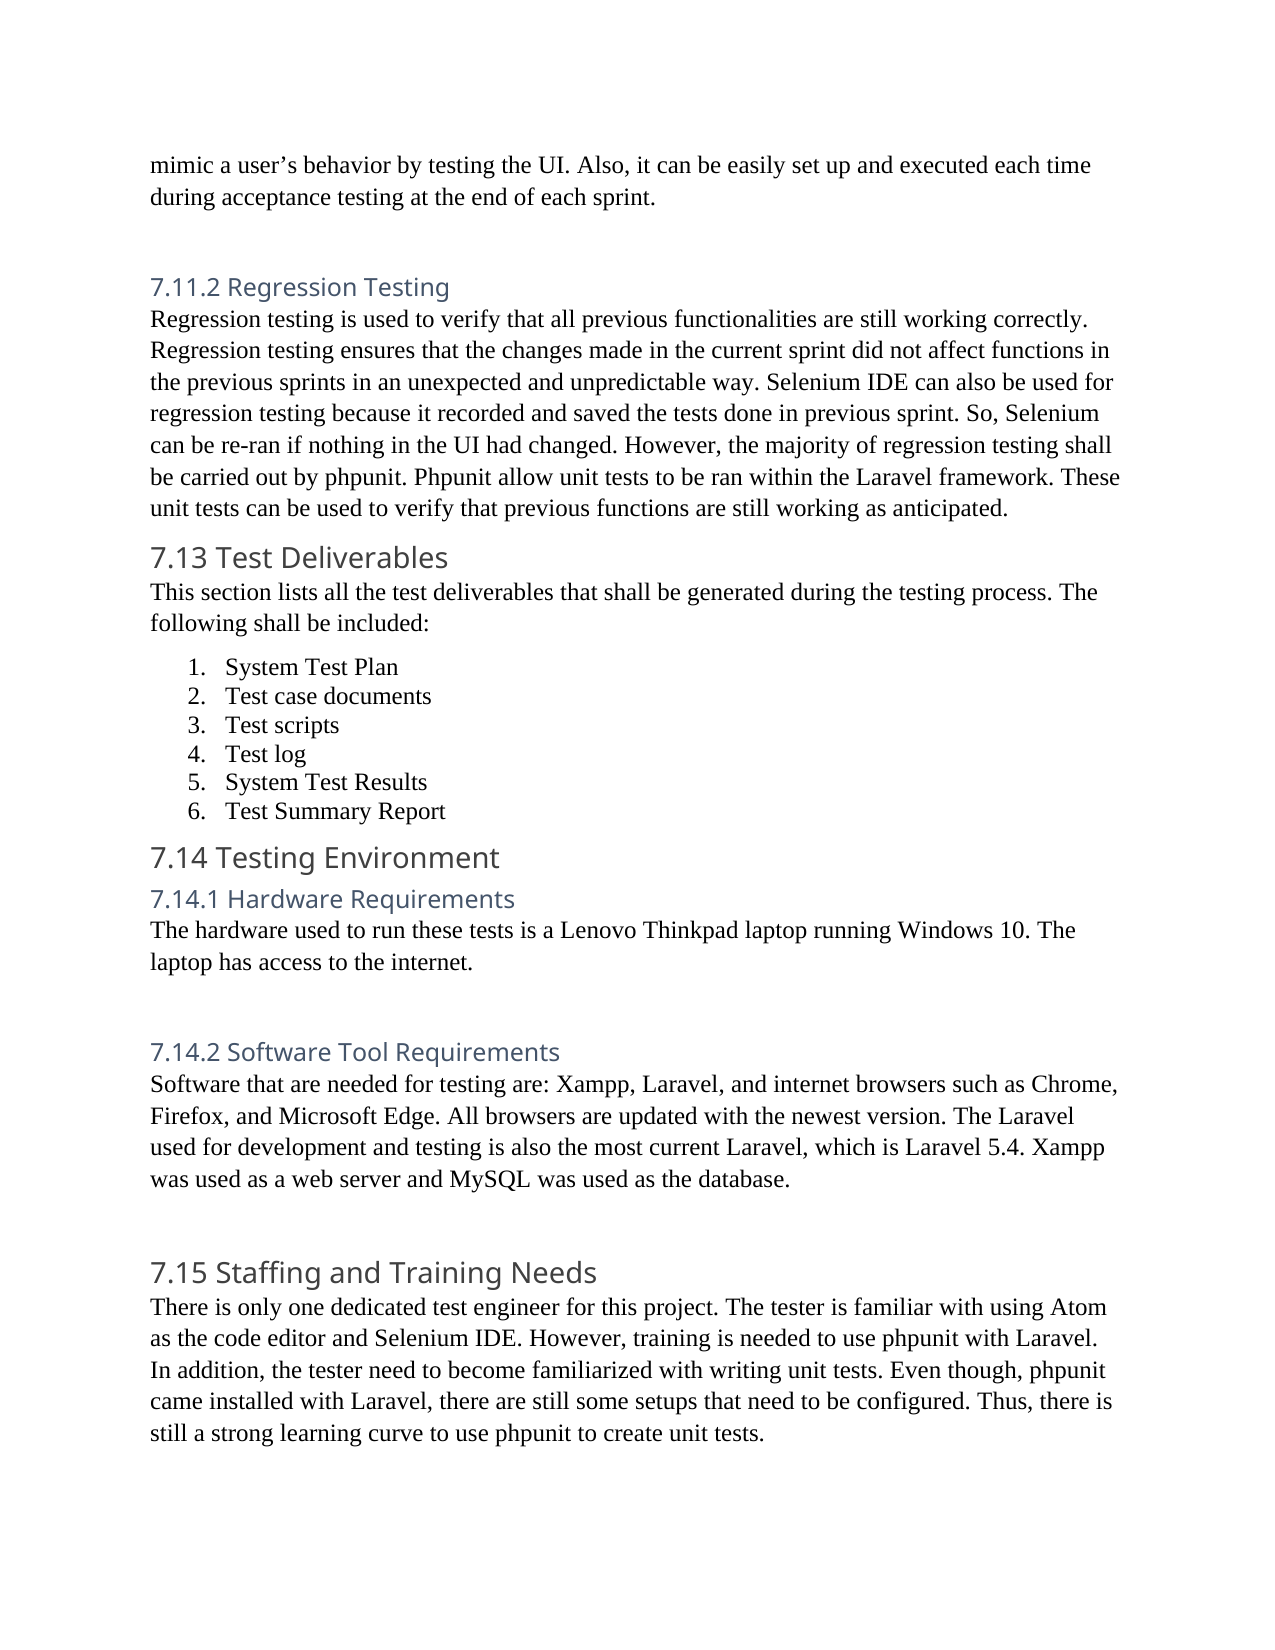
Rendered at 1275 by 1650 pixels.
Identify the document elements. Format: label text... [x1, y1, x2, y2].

list Test Summary Report [187, 796, 1125, 825]
text This section lists all the test deliverables that shall be generated during the testing process. The following shall be included: [150, 577, 1125, 637]
subtitle 7.15 Staffing and Training Needs [150, 1252, 1125, 1292]
list System Test Results [187, 767, 1125, 796]
text Software that are needed for testing are: Xampp, Laravel, and internet browsers such as Chrome, Firefox, and Microsoft Edge. All browsers are updated with the newest version. The Laravel used for development and testing is also the most current Laravel, which is Laravel 5.4. Xampp was used as a web server and MySQL was used as the database. [150, 1069, 1125, 1193]
subtitle 7.14.1 Hardware Requirements [150, 881, 1125, 915]
list Test case documents [187, 681, 1125, 710]
subtitle 7.14 Testing Environment [150, 837, 1125, 877]
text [150, 150, 1125, 210]
subtitle 7.13 Test Deliverables [150, 537, 1125, 577]
subtitle 7.11.2 Regression Testing [150, 270, 1125, 304]
list Test scripts [187, 710, 1125, 739]
list Test log [187, 739, 1125, 767]
text The hardware used to run these tests is a Lenovo Thinkpad laptop running Windows 10. The laptop has access to the internet. [150, 915, 1125, 976]
subtitle 7.14.2 Software Tool Requirements [150, 1035, 1125, 1069]
list System Test Plan [187, 652, 1125, 681]
text There is only one dedicated test engineer for this project. The tester is familiar with using Atom as the code editor and Selenium IDE. However, training is needed to use phpunit with Laravel. In addition, the tester need to become familiarized with writing unit tests. Even though, phpunit came installed with Laravel, there are still some setups that need to be configured. Thus, there is still a strong learning curve to use phpunit to create unit tests. [150, 1292, 1125, 1447]
text Regression testing is used to verify that all previous functionalities are still working correctly. Regression testing ensures that the changes made in the current sprint did not affect functions in the previous sprints in an unexpected and unpredictable way. Selenium IDE can also be used for regression testing because it recorded and saved the tests done in previous sprint. So, Selenium can be re-ran if nothing in the UI had changed. However, the majority of regression testing shall be carried out by phpunit. Phpunit allow unit tests to be ran within the Laravel framework. These unit tests can be used to verify that previous functions are still working as anticipated. [150, 304, 1125, 522]
